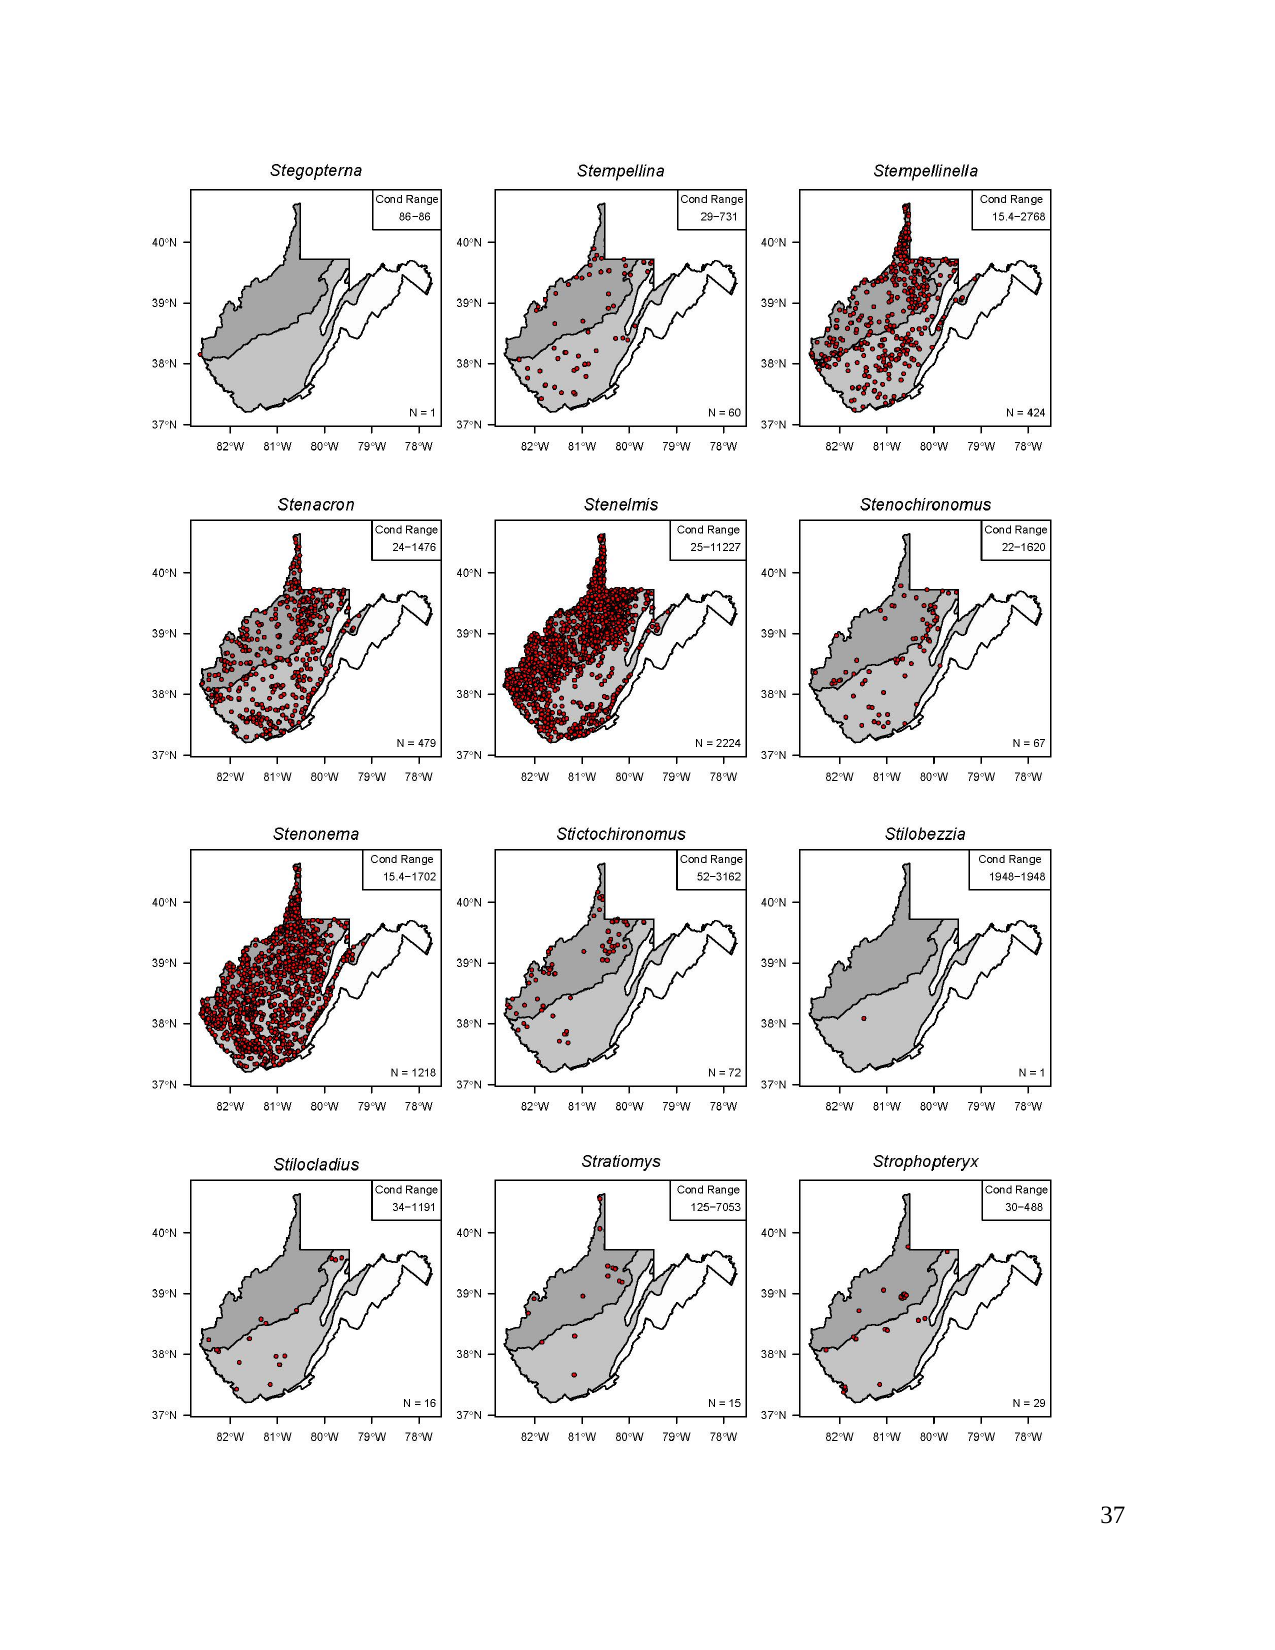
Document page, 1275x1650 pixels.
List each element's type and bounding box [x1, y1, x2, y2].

picture [150, 150, 1064, 1470]
